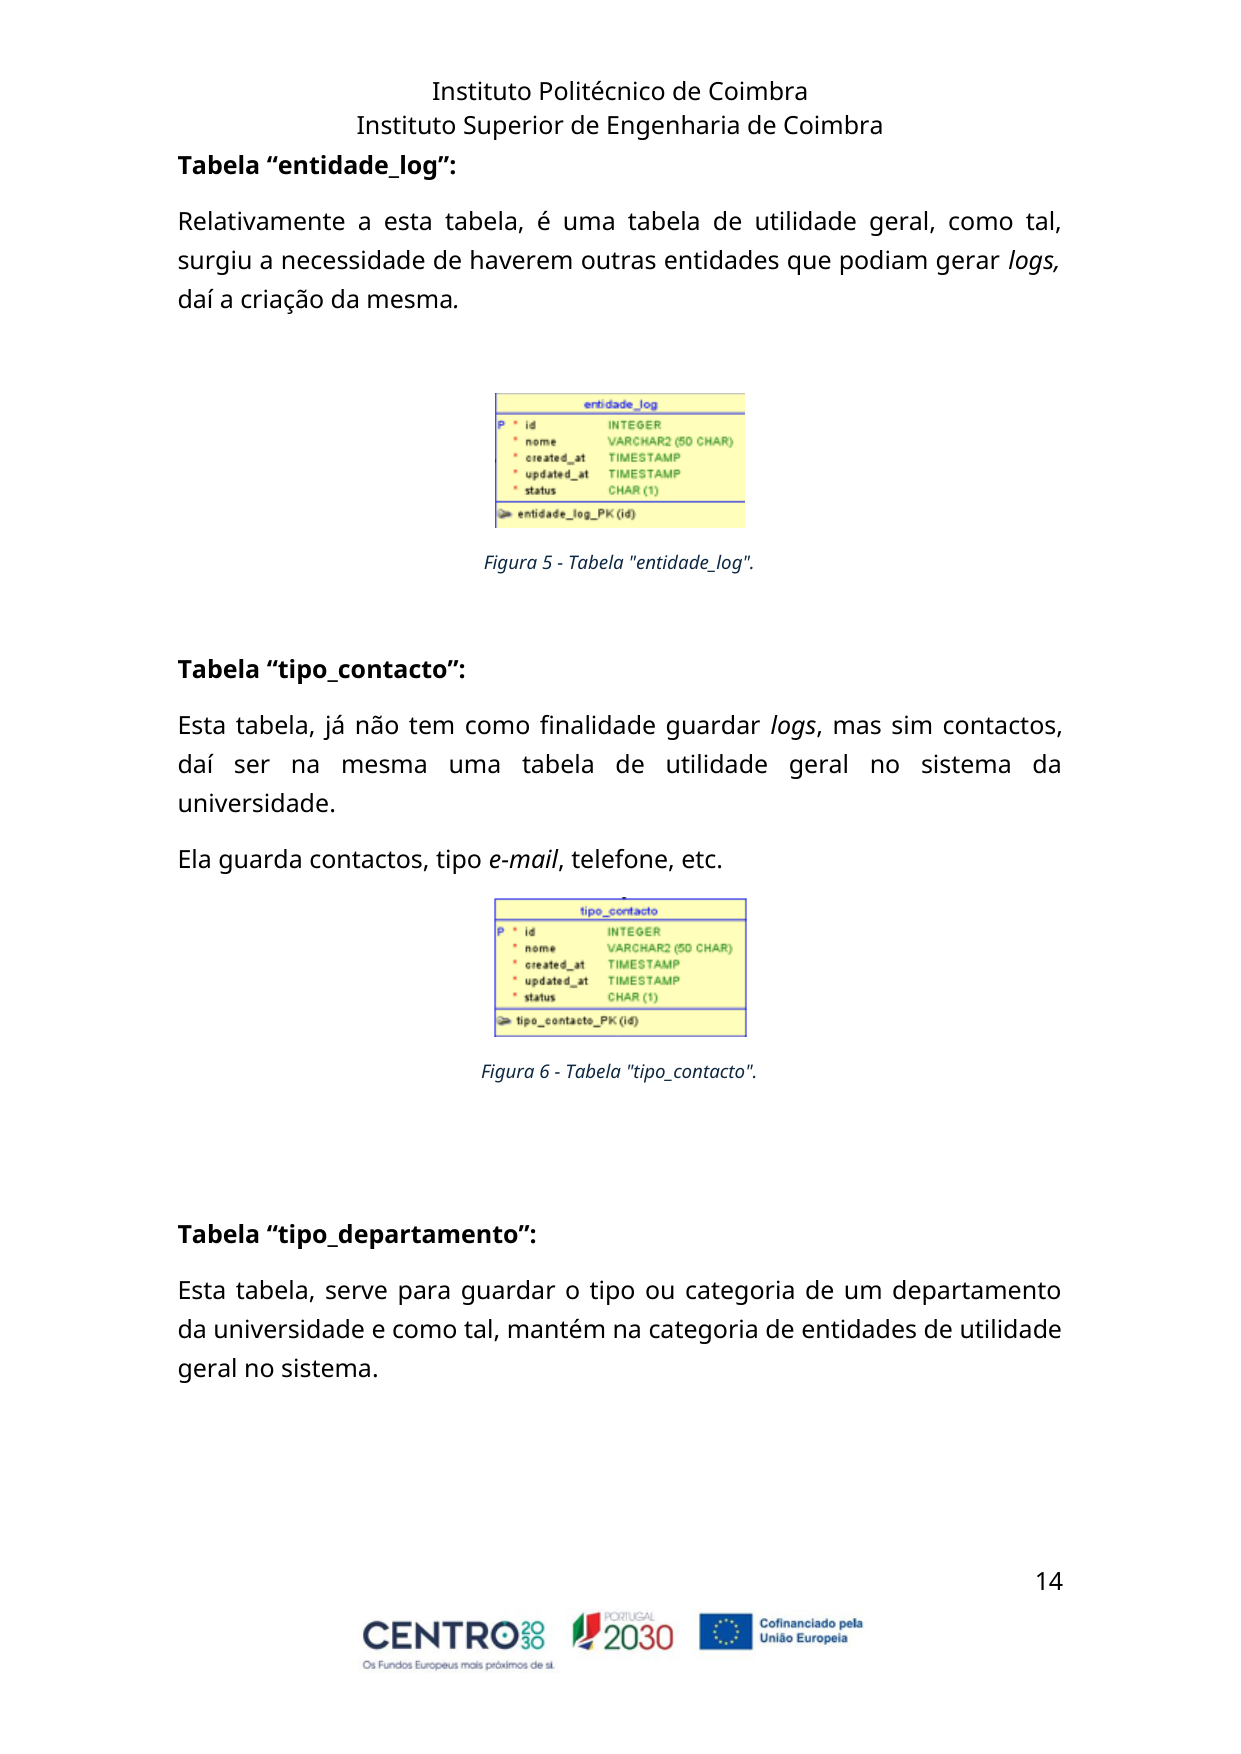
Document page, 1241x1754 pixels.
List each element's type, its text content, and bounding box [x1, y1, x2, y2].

text Figura 5 - Tabela "entidade_log". [177, 549, 1063, 575]
text Tabela “tipo_departamento”: [177, 1216, 1063, 1251]
text Relativamente a esta tabela, é uma tabela de utilidade geral, como tal, surgiu a necessidade de haverem outras entidades que podiam gerar logs, daí a criação da mesma. [177, 203, 1063, 316]
text Esta tabela, serve para guardar o tipo ou categoria de um departamento da universidade e como tal, mantém na categoria de entidades de utilidade geral no sistema. [177, 1272, 1063, 1385]
text Ela guarda contactos, tipo e-mail, telefone, etc. [177, 842, 1063, 876]
text Tabela “entidade_log”: [177, 148, 1063, 182]
text Esta tabela, já não tem como finalidade guardar logs, mas sim contactos, daí ser na mesma uma tabela de utilidade geral no sistema da universidade. [177, 708, 1063, 820]
picture [495, 393, 745, 528]
picture [349, 1597, 891, 1681]
text Tabela “tipo_contacto”: [177, 652, 1063, 686]
picture [493, 897, 747, 1037]
text Figura 6 - Tabela "tipo_contacto". [177, 1058, 1063, 1084]
